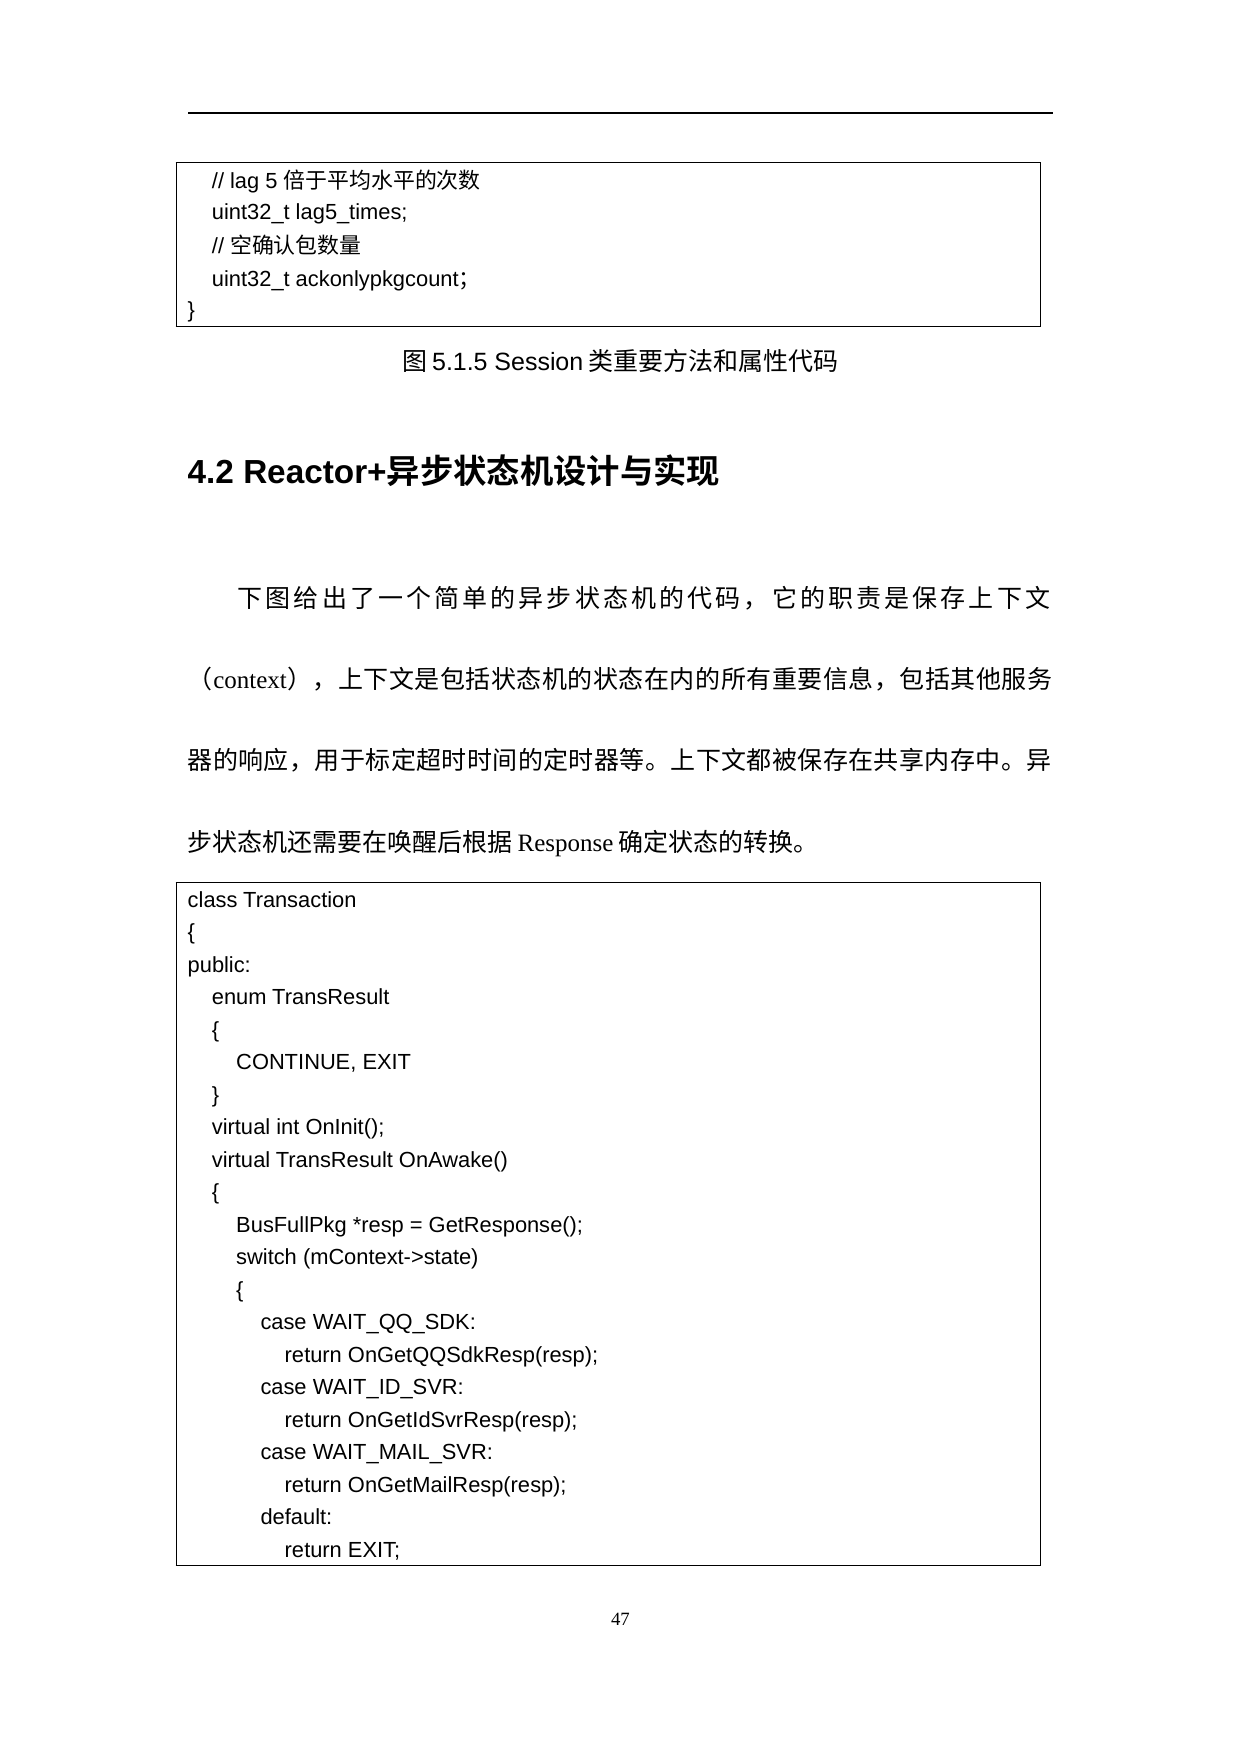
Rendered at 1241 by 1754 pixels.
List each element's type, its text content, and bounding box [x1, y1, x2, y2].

text 下图给出了一个简单的异步状态机的代码，它的职责是保存上下文（context），上下文是包括状态机的状态在内的所有重要信息，包括其他服务器的响应，用于标定超时时间的定时器等。上下文都被保存在共享内存中。异步状态机还需要在唤醒后根据Response确定状态的转换。 [187, 564, 1053, 873]
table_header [177, 883, 1040, 1565]
text 图5.1.5 Session类重要方法和属性代码 [187, 327, 1053, 392]
subtitle 4.2 Reactor+异步状态机设计与实现 [187, 437, 1053, 502]
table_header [177, 163, 1040, 326]
